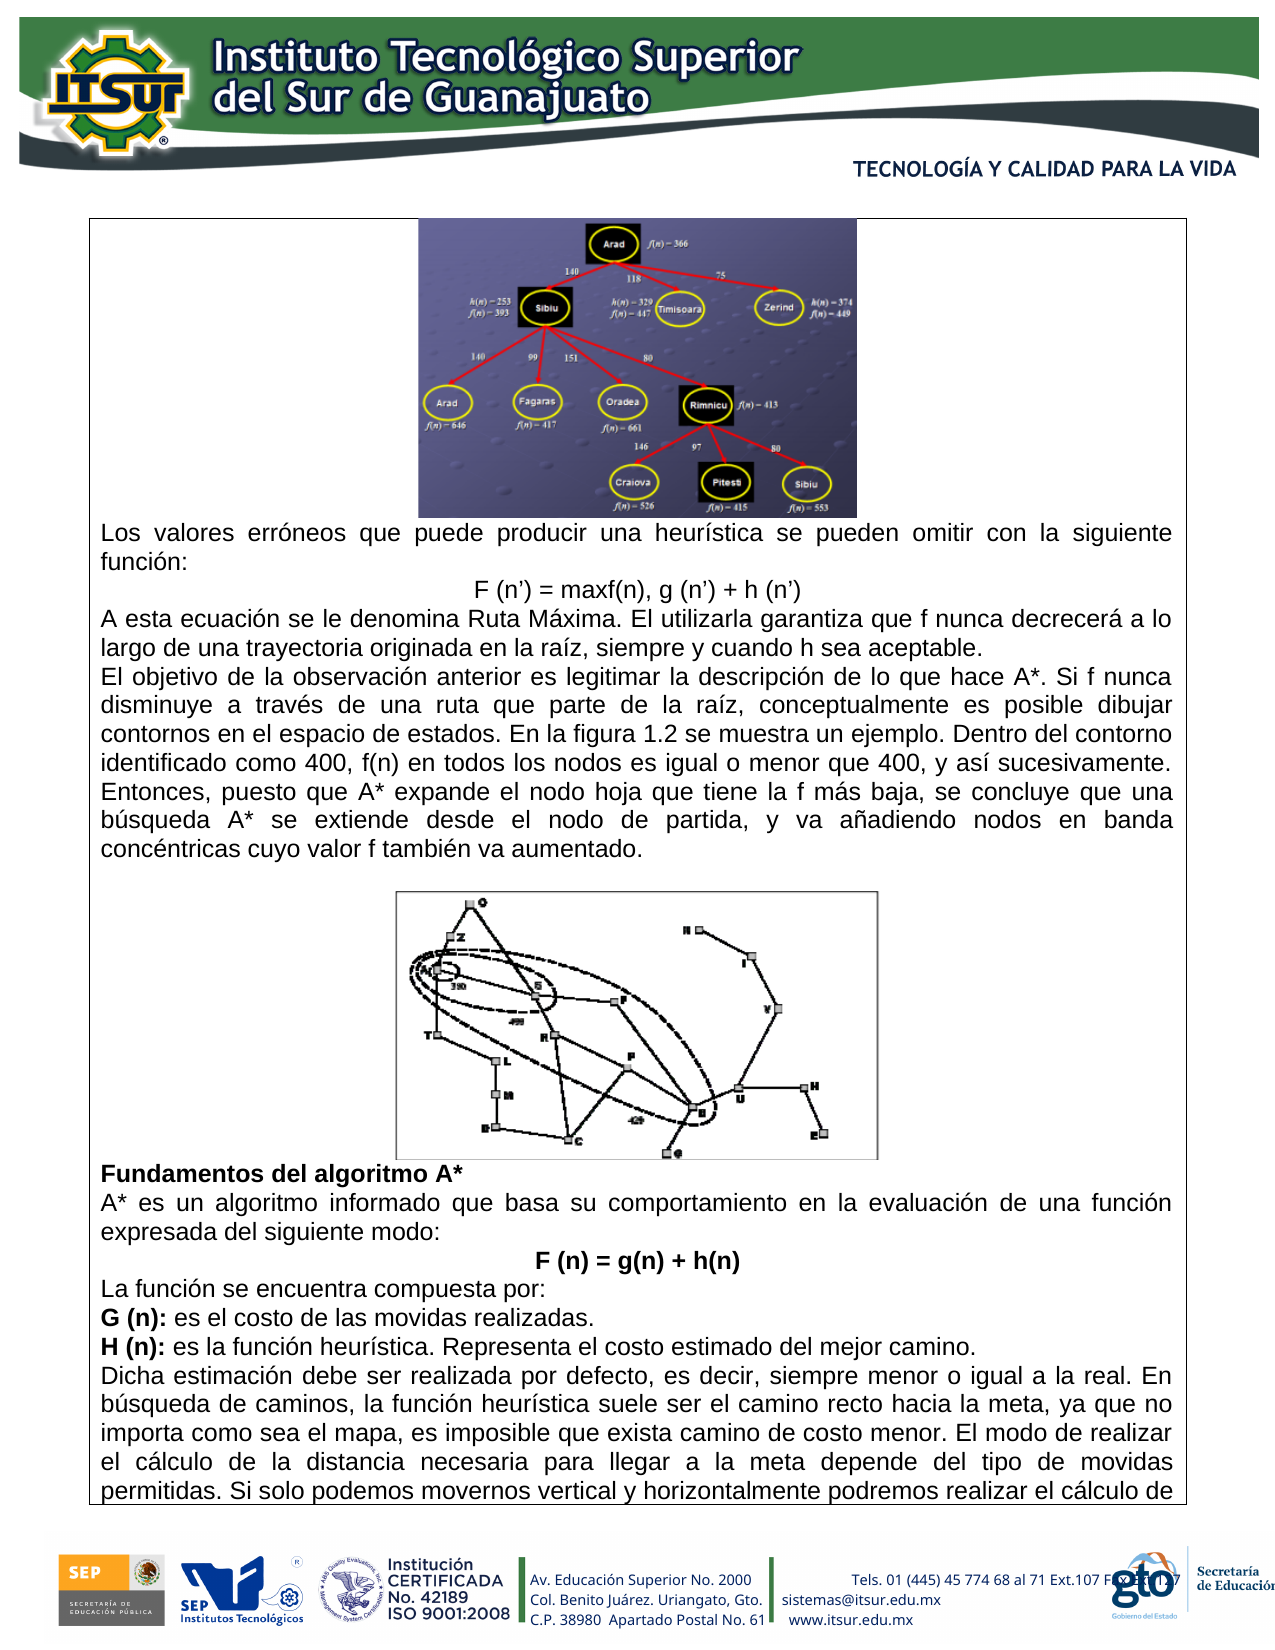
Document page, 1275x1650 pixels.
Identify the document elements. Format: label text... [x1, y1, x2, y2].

picture [43, 1531, 1275, 1644]
picture [19, 17, 1259, 196]
picture [418, 218, 857, 518]
picture [395, 891, 880, 1160]
